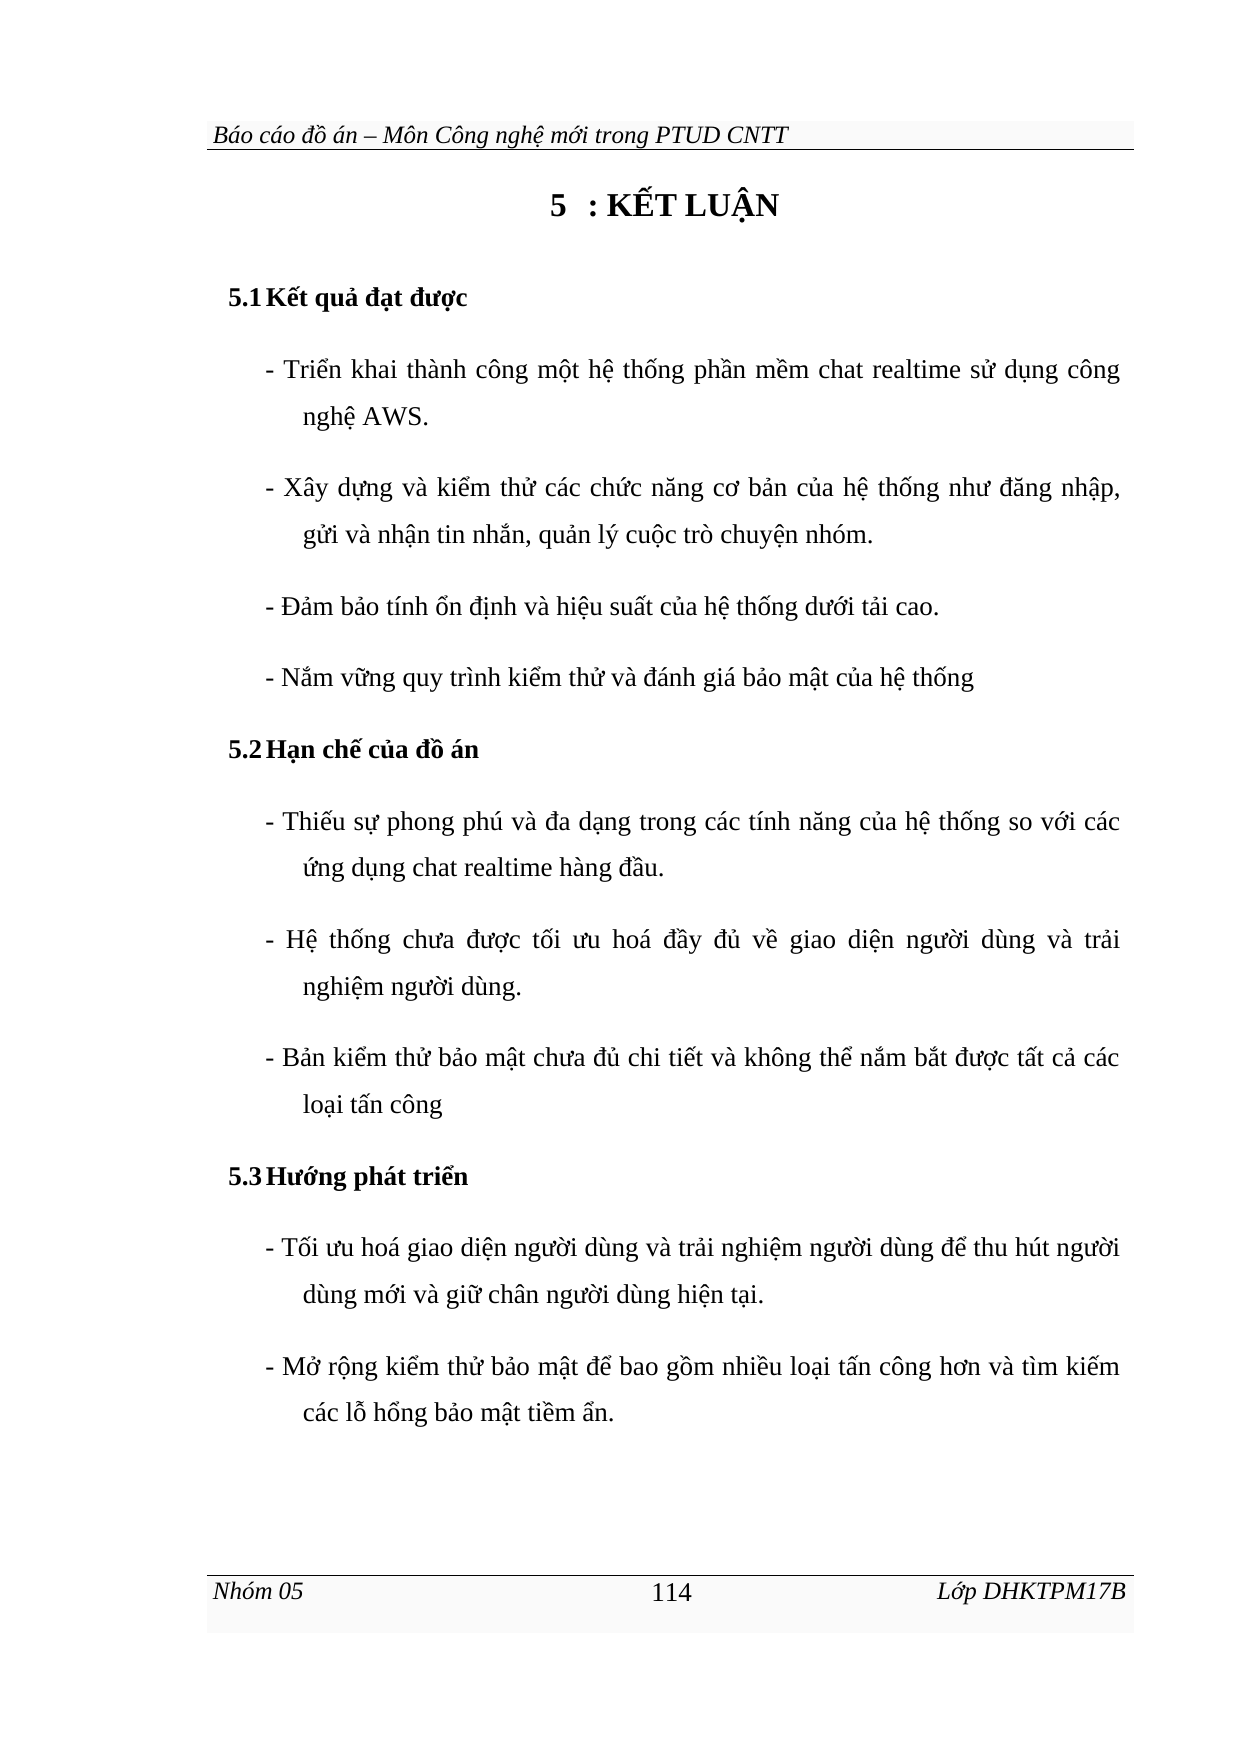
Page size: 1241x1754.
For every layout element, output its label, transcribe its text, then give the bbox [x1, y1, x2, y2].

text - Đảm bảo tính ổn định và hiệu suất của hệ thống dưới tải cao. [265, 589, 1122, 621]
text - Hệ thống chưa được tối ưu hoá đầy đủ về giao diện người dùng và trải nghiệm người dùng. [265, 923, 1122, 1001]
subtitle Kết quả đạt được [228, 281, 1122, 312]
subtitle : KẾT LUẬN [207, 185, 1122, 224]
text - Bản kiểm thử bảo mật chưa đủ chi tiết và không thể nắm bắt được tất cả các loại tấn công [265, 1041, 1122, 1119]
subtitle Hướng phát triển [228, 1159, 1122, 1191]
text - Thiếu sự phong phú và đa dạng trong các tính năng của hệ thống so với các ứng dụng chat realtime hàng đầu. [265, 804, 1122, 882]
text - Xây dựng và kiểm thử các chức năng cơ bản của hệ thống như đăng nhập, gửi và nhận tin nhắn, quản lý cuộc trò chuyện nhóm. [265, 471, 1122, 549]
subtitle Hạn chế của đồ án [228, 733, 1122, 764]
text - Nắm vững quy trình kiểm thử và đánh giá bảo mật của hệ thống [265, 661, 1122, 692]
text - Tối ưu hoá giao diện người dùng và trải nghiệm người dùng để thu hút người dùng mới và giữ chân người dùng hiện tại. [265, 1231, 1122, 1309]
text - Mở rộng kiểm thử bảo mật để bao gồm nhiều loại tấn công hơn và tìm kiếm các lỗ hổng bảo mật tiềm ẩn. [265, 1349, 1122, 1427]
text - Triển khai thành công một hệ thống phần mềm chat realtime sử dụng công nghệ AWS. [265, 353, 1122, 431]
